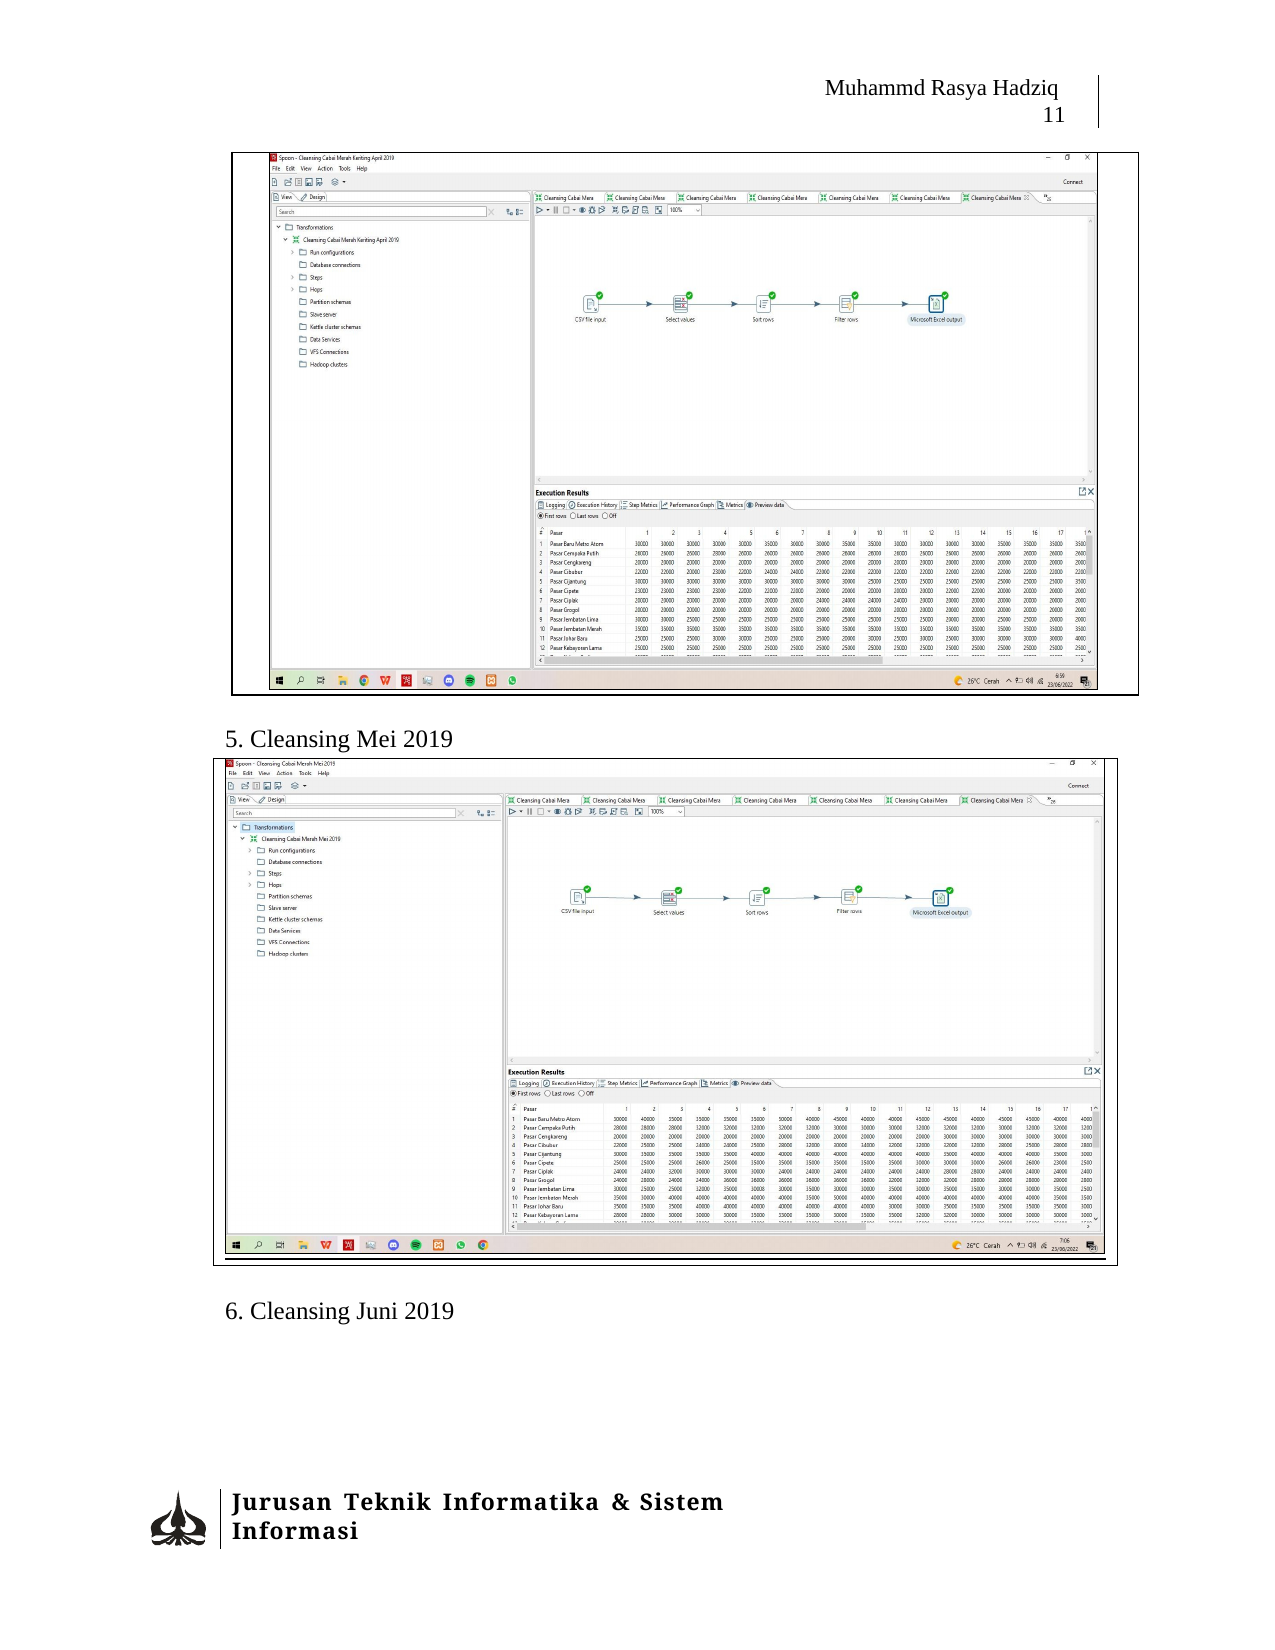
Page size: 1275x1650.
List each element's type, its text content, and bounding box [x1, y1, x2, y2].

picture [270, 153, 1097, 689]
picture [226, 759, 1104, 1253]
list Cleansing Mei 2019 [225, 724, 1148, 753]
list Cleansing Juni 2019 [225, 1296, 1148, 1325]
